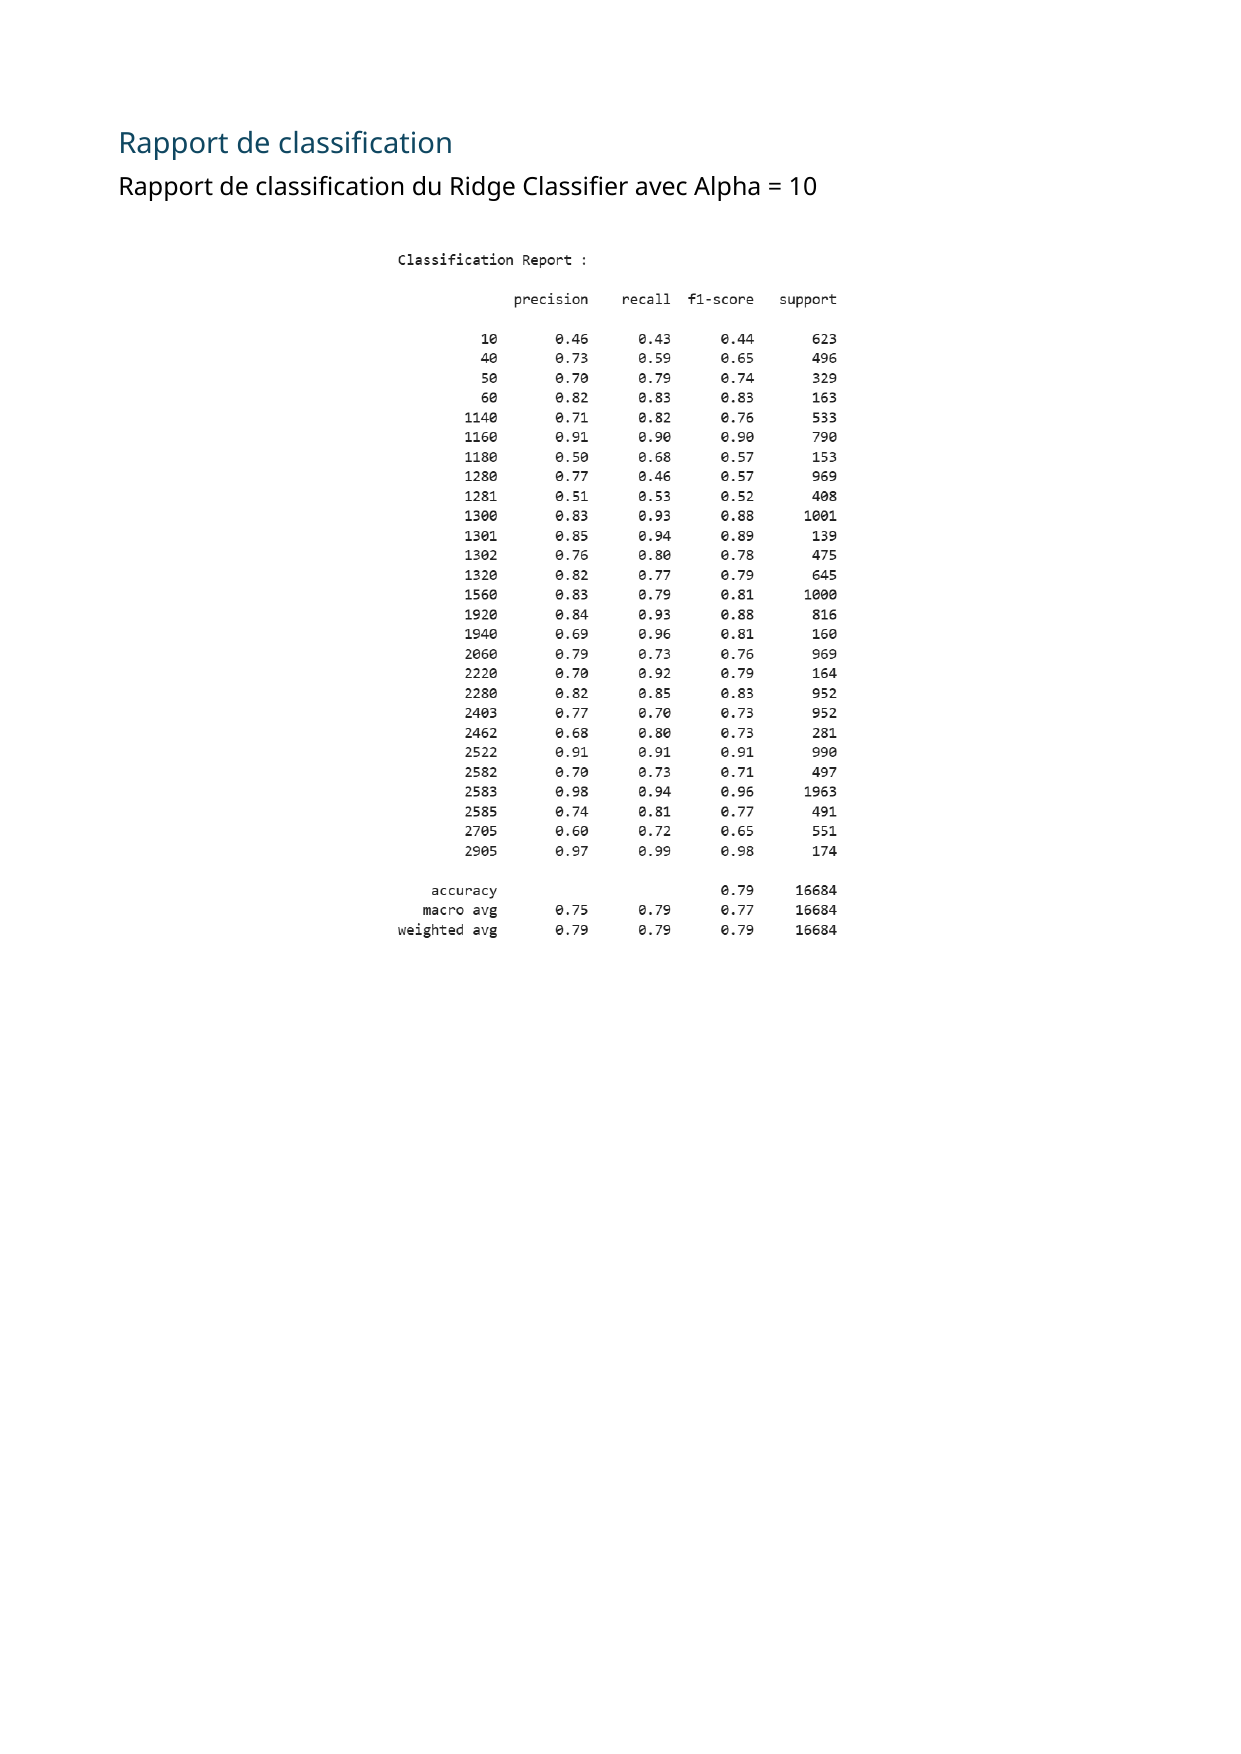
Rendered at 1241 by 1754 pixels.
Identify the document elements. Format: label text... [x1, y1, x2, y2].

text Rapport de classification du Ridge Classifier avec Alpha = 10 [118, 168, 1122, 202]
picture [388, 246, 853, 956]
subtitle Rapport de classification [118, 123, 1122, 162]
